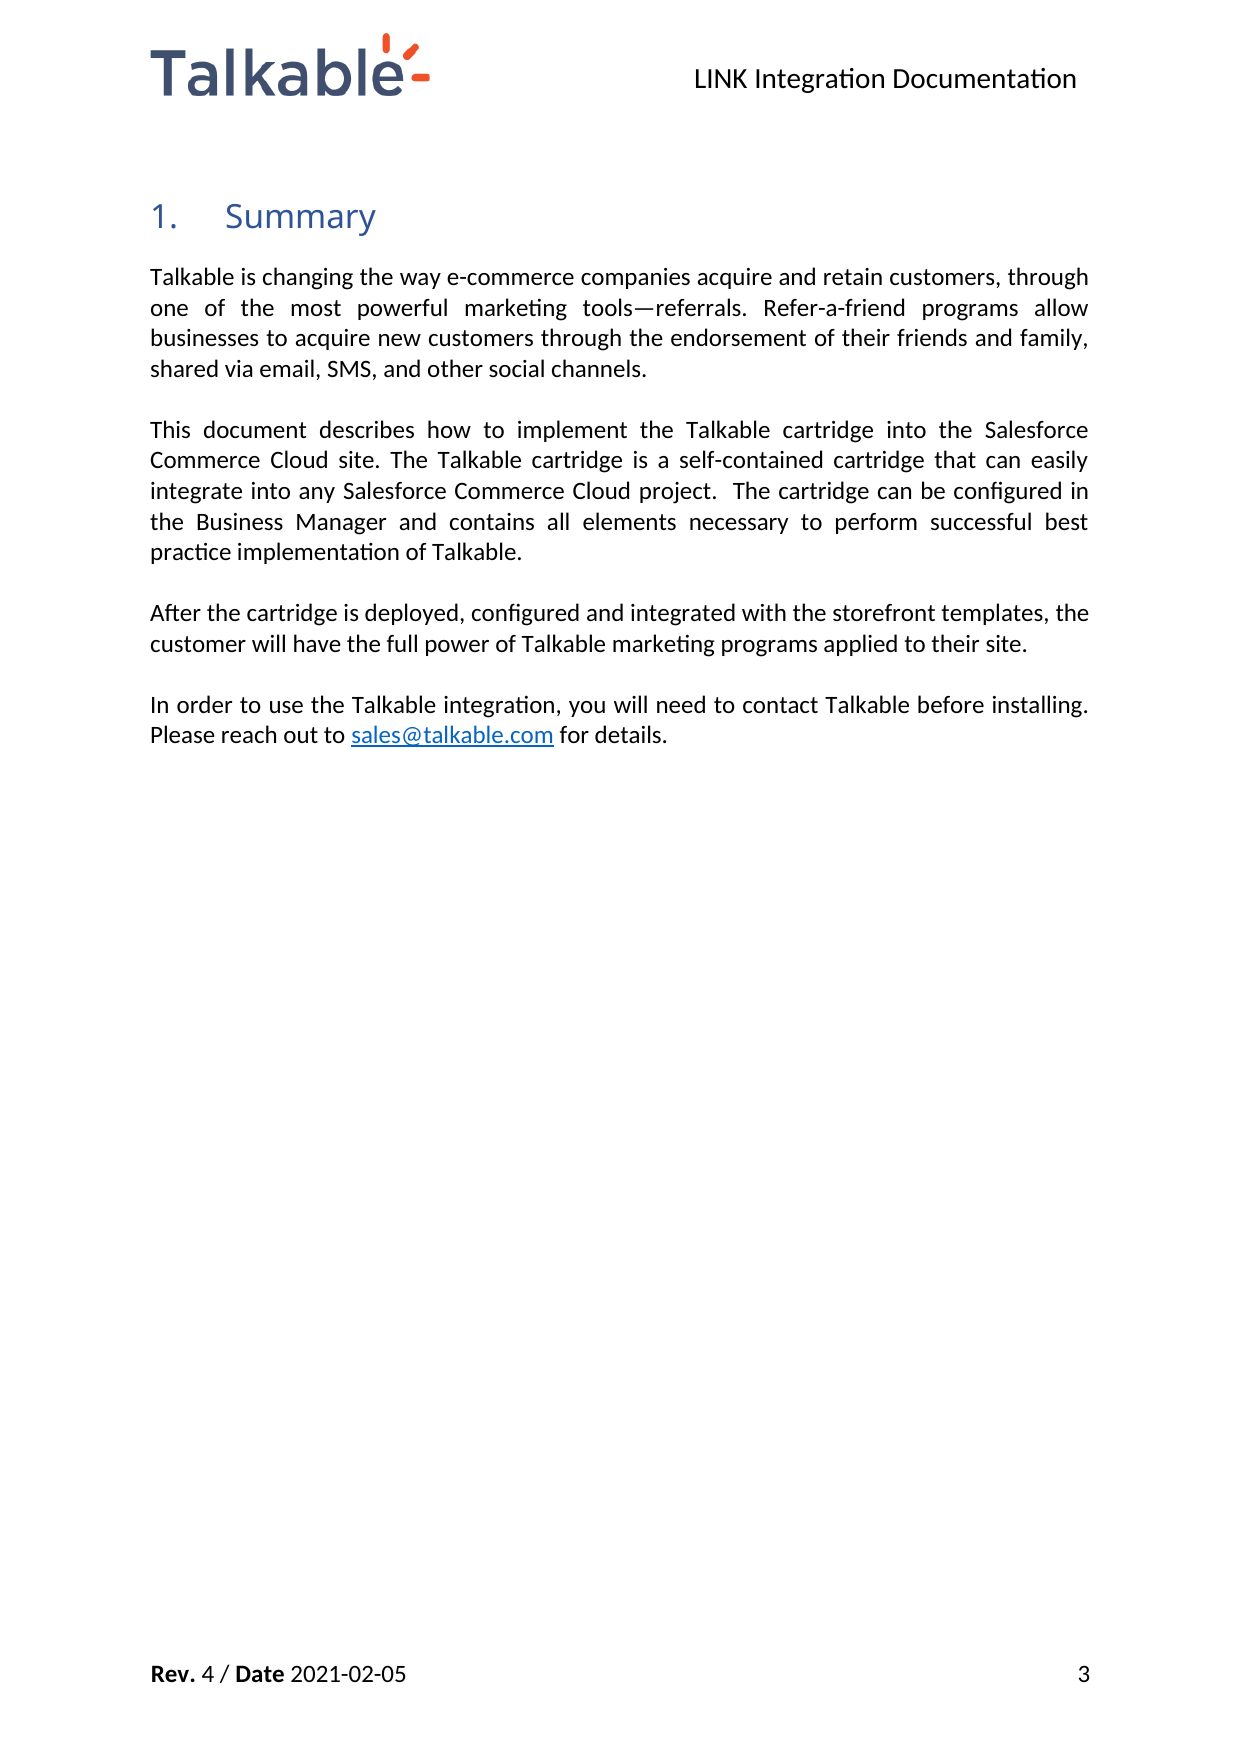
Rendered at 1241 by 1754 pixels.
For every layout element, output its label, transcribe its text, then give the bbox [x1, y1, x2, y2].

text This document describes how to implement the Talkable cartridge into the Salesforce Commerce Cloud site. The Talkable cartridge is a self-contained cartridge that can easily integrate into any Salesforce Commerce Cloud project. The cartridge can be configured in the Business Manager and contains all elements necessary to perform successful best practice implementation of Talkable. [150, 414, 1090, 567]
subtitle Summary [150, 193, 1090, 239]
picture [150, 33, 430, 96]
text Talkable is changing the way e-commerce companies acquire and retain customers, through one of the most powerful marketing tools—referrals. Refer-a-friend programs allow businesses to acquire new customers through the endorsement of their friends and family, shared via email, SMS, and other social channels. [150, 261, 1090, 383]
text After the cartridge is deployed, configured and integrated with the storefront templates, the customer will have the full power of Talkable marketing programs applied to their site. [150, 597, 1090, 658]
text In order to use the Talkable integration, you will need to contact Talkable before installing. Please reach out to sales@talkable.com for details. [150, 689, 1090, 750]
